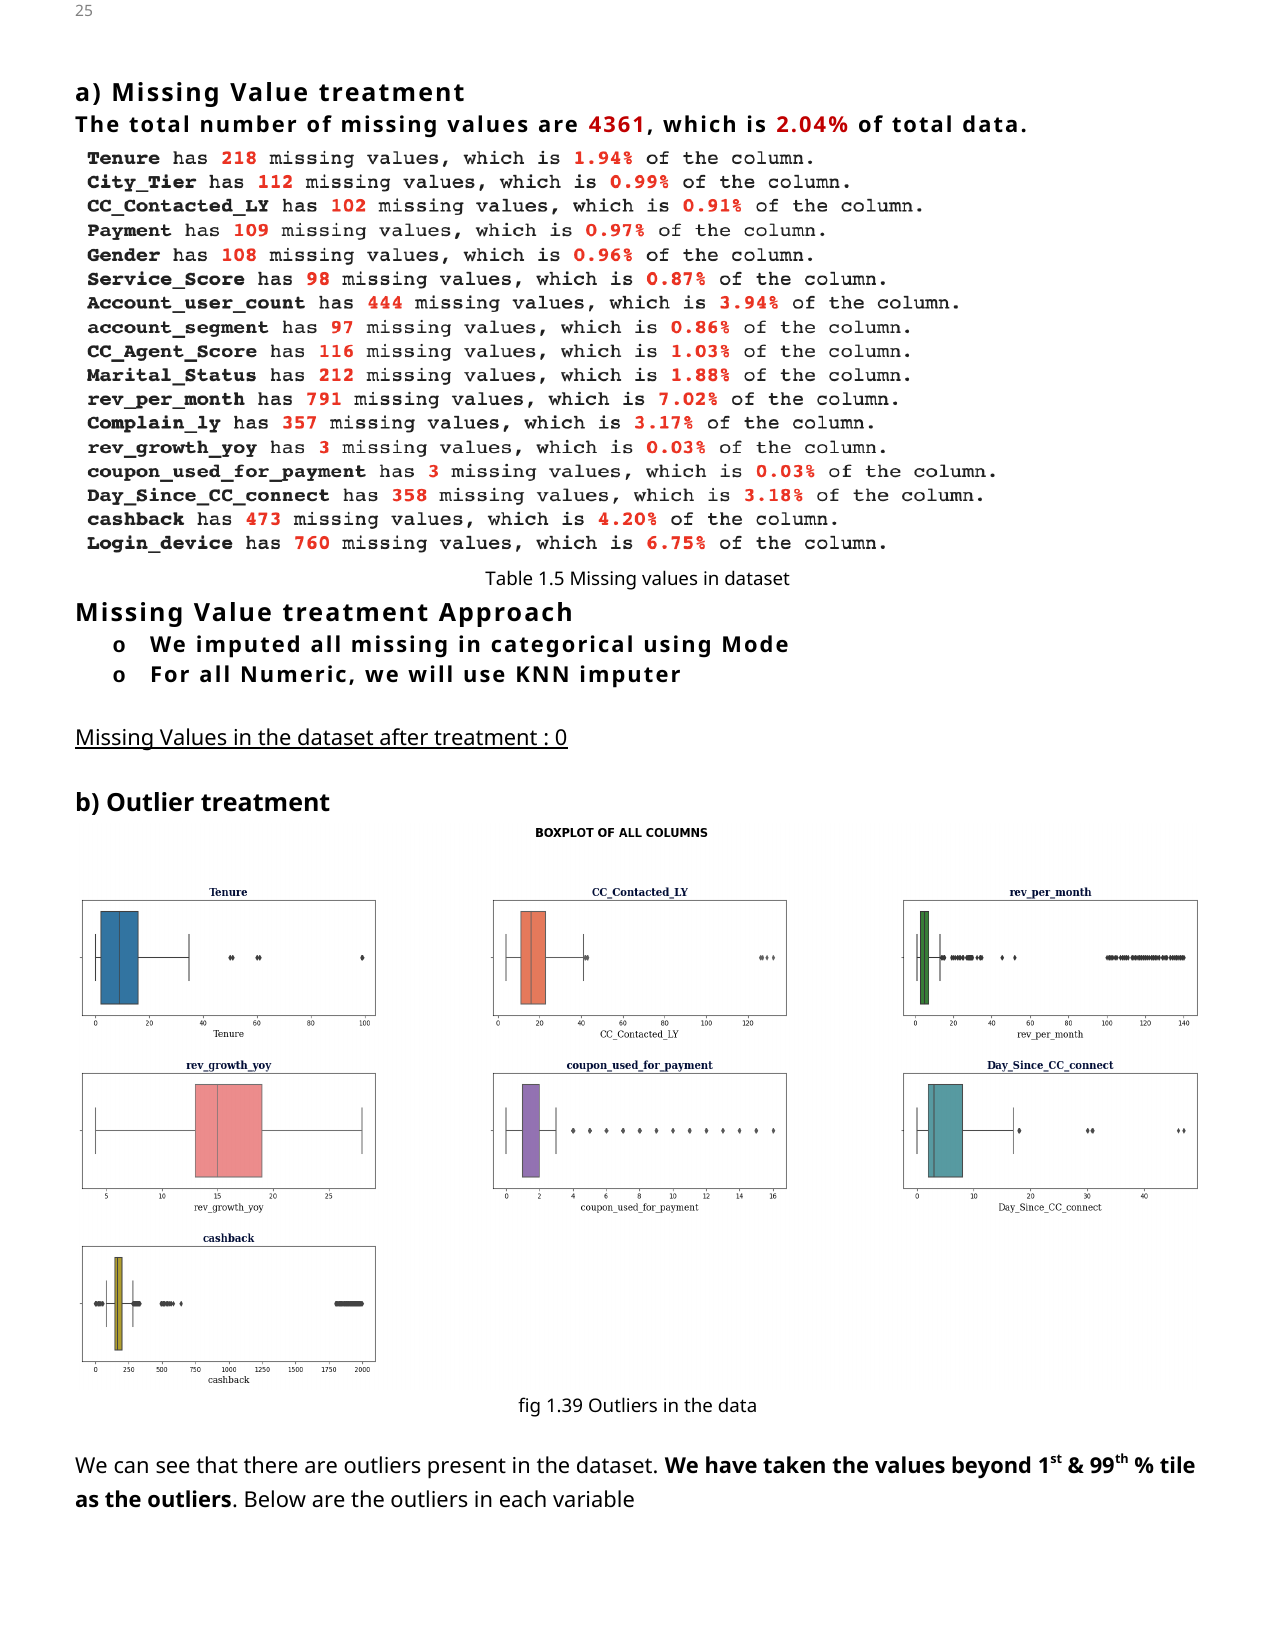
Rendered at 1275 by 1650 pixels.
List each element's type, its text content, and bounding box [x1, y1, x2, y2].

picture [75, 823, 1200, 1390]
subtitle Missing Value treatment Approach [75, 594, 1200, 628]
picture [75, 138, 1031, 566]
text Table 1.5 Missing values in dataset [75, 566, 1200, 591]
subtitle We imputed all missing in categorical using Mode [112, 628, 1200, 658]
subtitle a) Missing Value treatment [75, 75, 1200, 109]
subtitle For all Numeric, we will use KNN imputer [112, 658, 1200, 688]
text b) Outlier treatment [75, 784, 1200, 819]
text Missing Values in the dataset after treatment : 0 [75, 722, 1200, 752]
text fig 1.39 Outliers in the data [75, 1390, 1200, 1418]
text We can see that there are outliers present in the dataset. We have taken the values beyond 1st & 99th % tile as the outliers. Below are the outliers in each variable [75, 1450, 1200, 1513]
subtitle The total number of missing values are 4361, which is 2.04% of total data. [75, 109, 1200, 139]
